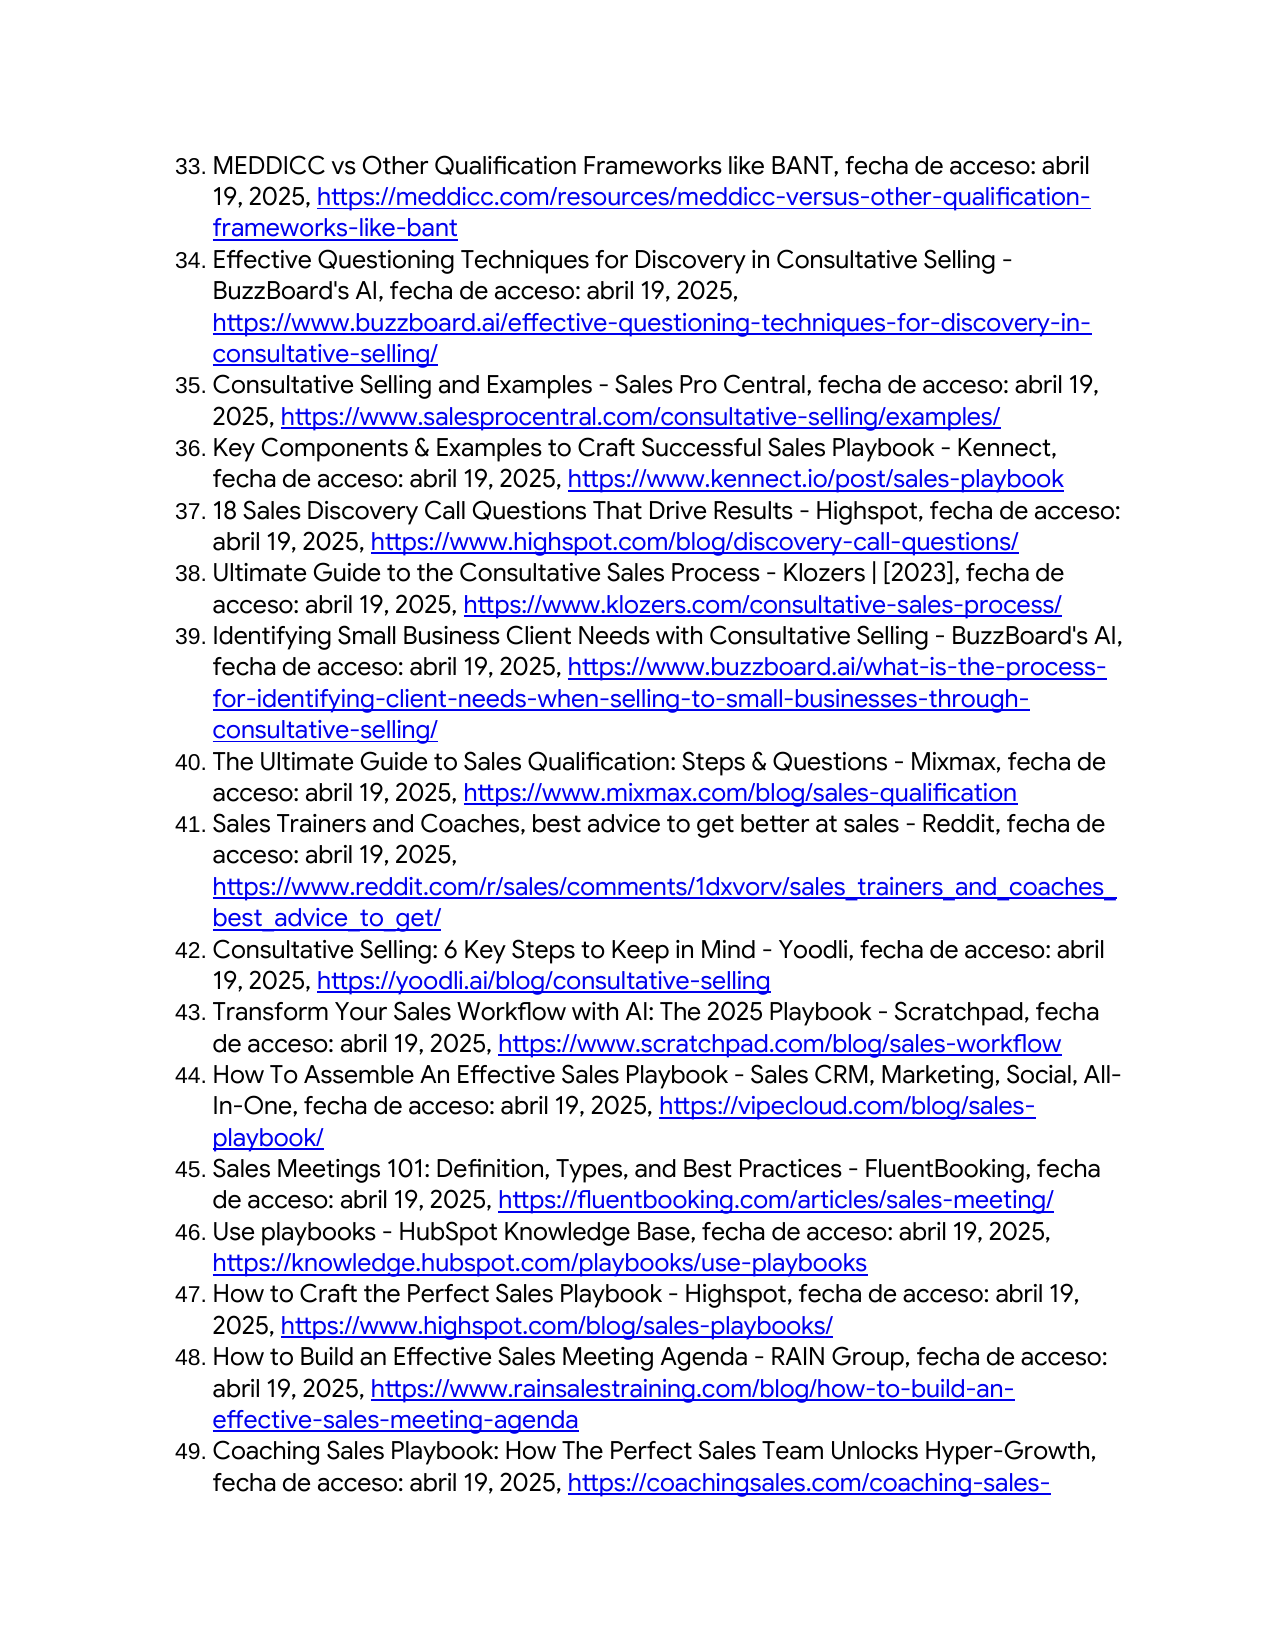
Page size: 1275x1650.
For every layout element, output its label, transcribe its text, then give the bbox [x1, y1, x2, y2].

list MEDDICC vs Other Qualification Frameworks like BANT, fecha de acceso: abril 19, 2025, https://meddicc.com/resources/meddicc-versus-other-qualification-frameworks-like-bant [175, 150, 1125, 244]
list Ultimate Guide to the Consultative Sales Process - Klozers | [2023], fecha de acceso: abril 19, 2025, https://www.klozers.com/consultative-sales-process/ [175, 558, 1125, 620]
list How to Craft the Perfect Sales Playbook - Highspot, fecha de acceso: abril 19, 2025, https://www.highspot.com/blog/sales-playbooks/ [175, 1279, 1125, 1341]
list How to Build an Effective Sales Meeting Agenda - RAIN Group, fecha de acceso: abril 19, 2025, https://www.rainsalestraining.com/blog/how-to-build-an-effective-sales-meeting-agenda [175, 1341, 1125, 1436]
list 18 Sales Discovery Call Questions That Drive Results - Highspot, fecha de acceso: abril 19, 2025, https://www.highspot.com/blog/discovery-call-questions/ [175, 495, 1125, 558]
list The Ultimate Guide to Sales Qualification: Steps & Questions - Mixmax, fecha de acceso: abril 19, 2025, https://www.mixmax.com/blog/sales-qualification [175, 746, 1125, 808]
list Sales Meetings 101: Definition, Types, and Best Practices - FluentBooking, fecha de acceso: abril 19, 2025, https://fluentbooking.com/articles/sales-meeting/ [175, 1153, 1125, 1216]
list How To Assemble An Effective Sales Playbook - Sales CRM, Marketing, Social, All-In-One, fecha de acceso: abril 19, 2025, https://vipecloud.com/blog/sales-playbook/ [175, 1059, 1125, 1153]
list Consultative Selling and Examples - Sales Pro Central, fecha de acceso: abril 19, 2025, https://www.salesprocentral.com/consultative-selling/examples/ [175, 369, 1125, 432]
list Effective Questioning Techniques for Discovery in Consultative Selling - BuzzBoard's AI, fecha de acceso: abril 19, 2025, https://www.buzzboard.ai/effective-questioning-techniques-for-discovery-in-consultative-selling/ [175, 244, 1125, 369]
list Use playbooks - HubSpot Knowledge Base, fecha de acceso: abril 19, 2025, https://knowledge.hubspot.com/playbooks/use-playbooks [175, 1216, 1125, 1279]
list Identifying Small Business Client Needs with Consultative Selling - BuzzBoard's AI, fecha de acceso: abril 19, 2025, https://www.buzzboard.ai/what-is-the-process-for-identifying-client-needs-when-selling-to-small-businesses-through-consultative-selling/ [175, 620, 1125, 746]
list Key Components & Examples to Craft Successful Sales Playbook - Kennect, fecha de acceso: abril 19, 2025, https://www.kennect.io/post/sales-playbook [175, 432, 1125, 495]
list Consultative Selling: 6 Key Steps to Keep in Mind - Yoodli, fecha de acceso: abril 19, 2025, https://yoodli.ai/blog/consultative-selling [175, 934, 1125, 997]
list Transform Your Sales Workflow with AI: The 2025 Playbook - Scratchpad, fecha de acceso: abril 19, 2025, https://www.scratchpad.com/blog/sales-workflow [175, 997, 1125, 1059]
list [175, 1436, 1125, 1498]
list Sales Trainers and Coaches, best advice to get better at sales - Reddit, fecha de acceso: abril 19, 2025, https://www.reddit.com/r/sales/comments/1dxvorv/sales_trainers_and_coaches_best_advice_to_get/ [175, 808, 1125, 934]
